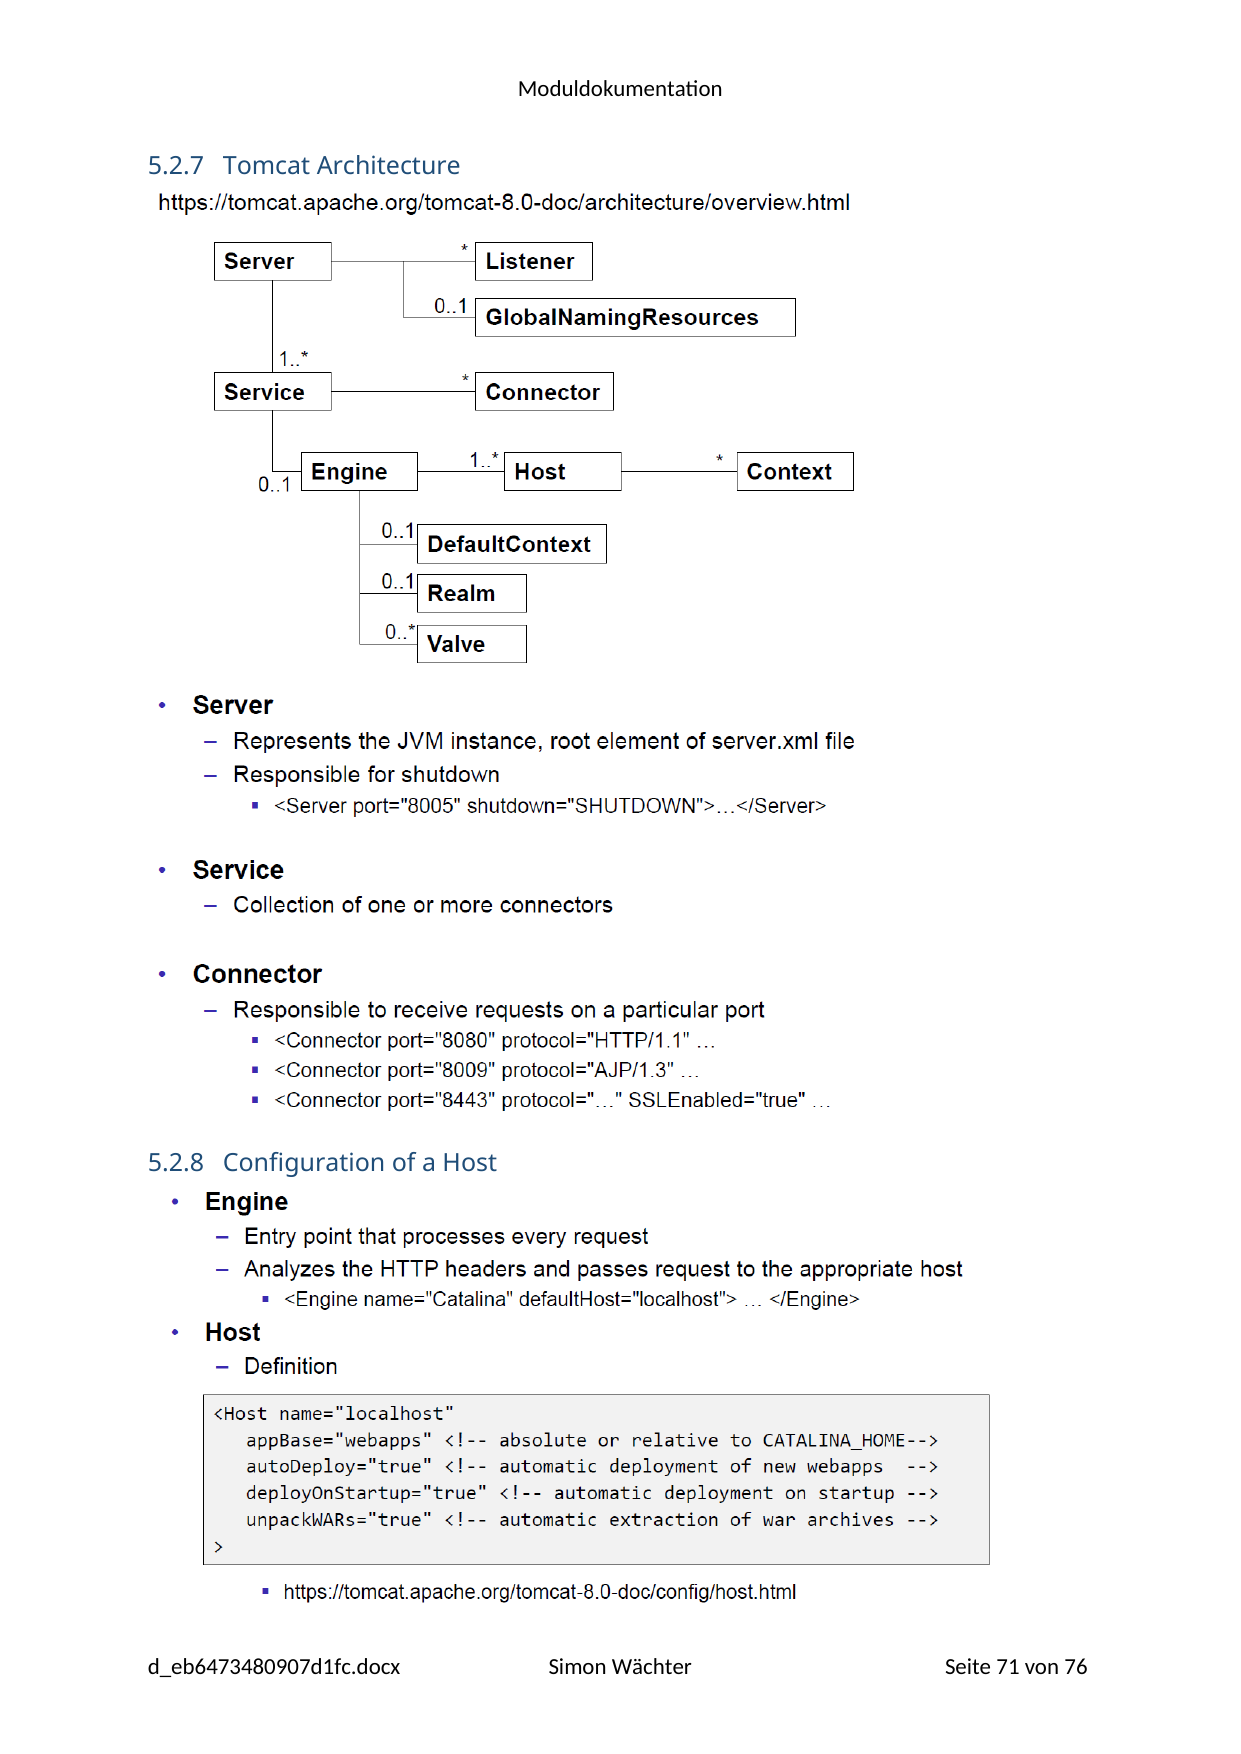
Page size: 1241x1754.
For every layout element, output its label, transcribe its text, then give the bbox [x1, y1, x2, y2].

picture [147, 184, 990, 672]
picture [147, 1181, 1001, 1608]
subtitle Configuration of a Host [148, 1144, 1093, 1179]
picture [147, 691, 994, 1126]
subtitle Tomcat Architecture [148, 148, 1093, 182]
